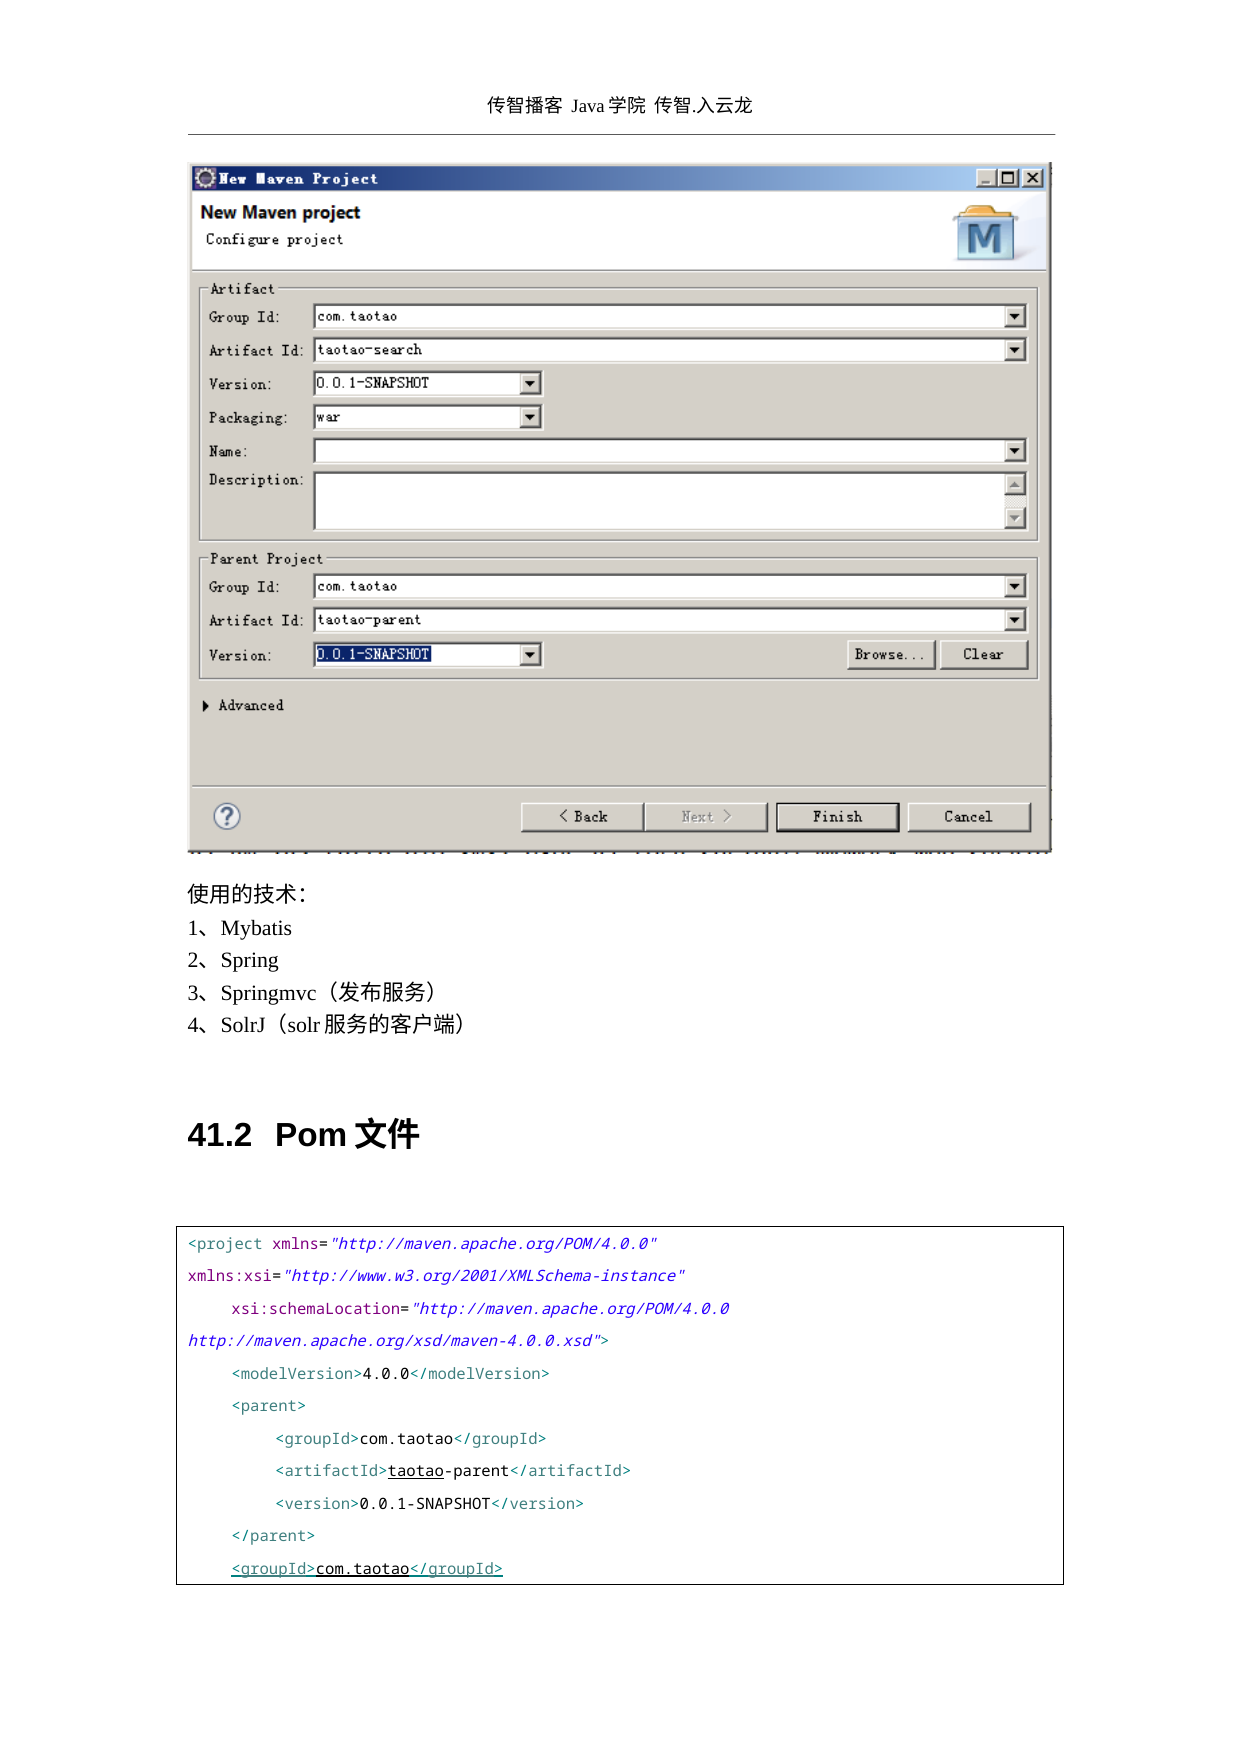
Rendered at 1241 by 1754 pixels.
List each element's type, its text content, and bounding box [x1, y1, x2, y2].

list Springmvc（发布服务） [187, 974, 1053, 1007]
list Mybatis [187, 909, 1053, 942]
picture [187, 162, 1053, 854]
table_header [177, 1227, 1063, 1584]
list SolrJ（solr服务的客户端） [187, 1007, 1053, 1039]
text 使用的技术： [187, 877, 1053, 909]
subtitle Pom文件 [187, 1099, 1053, 1164]
list Spring [187, 942, 1053, 974]
